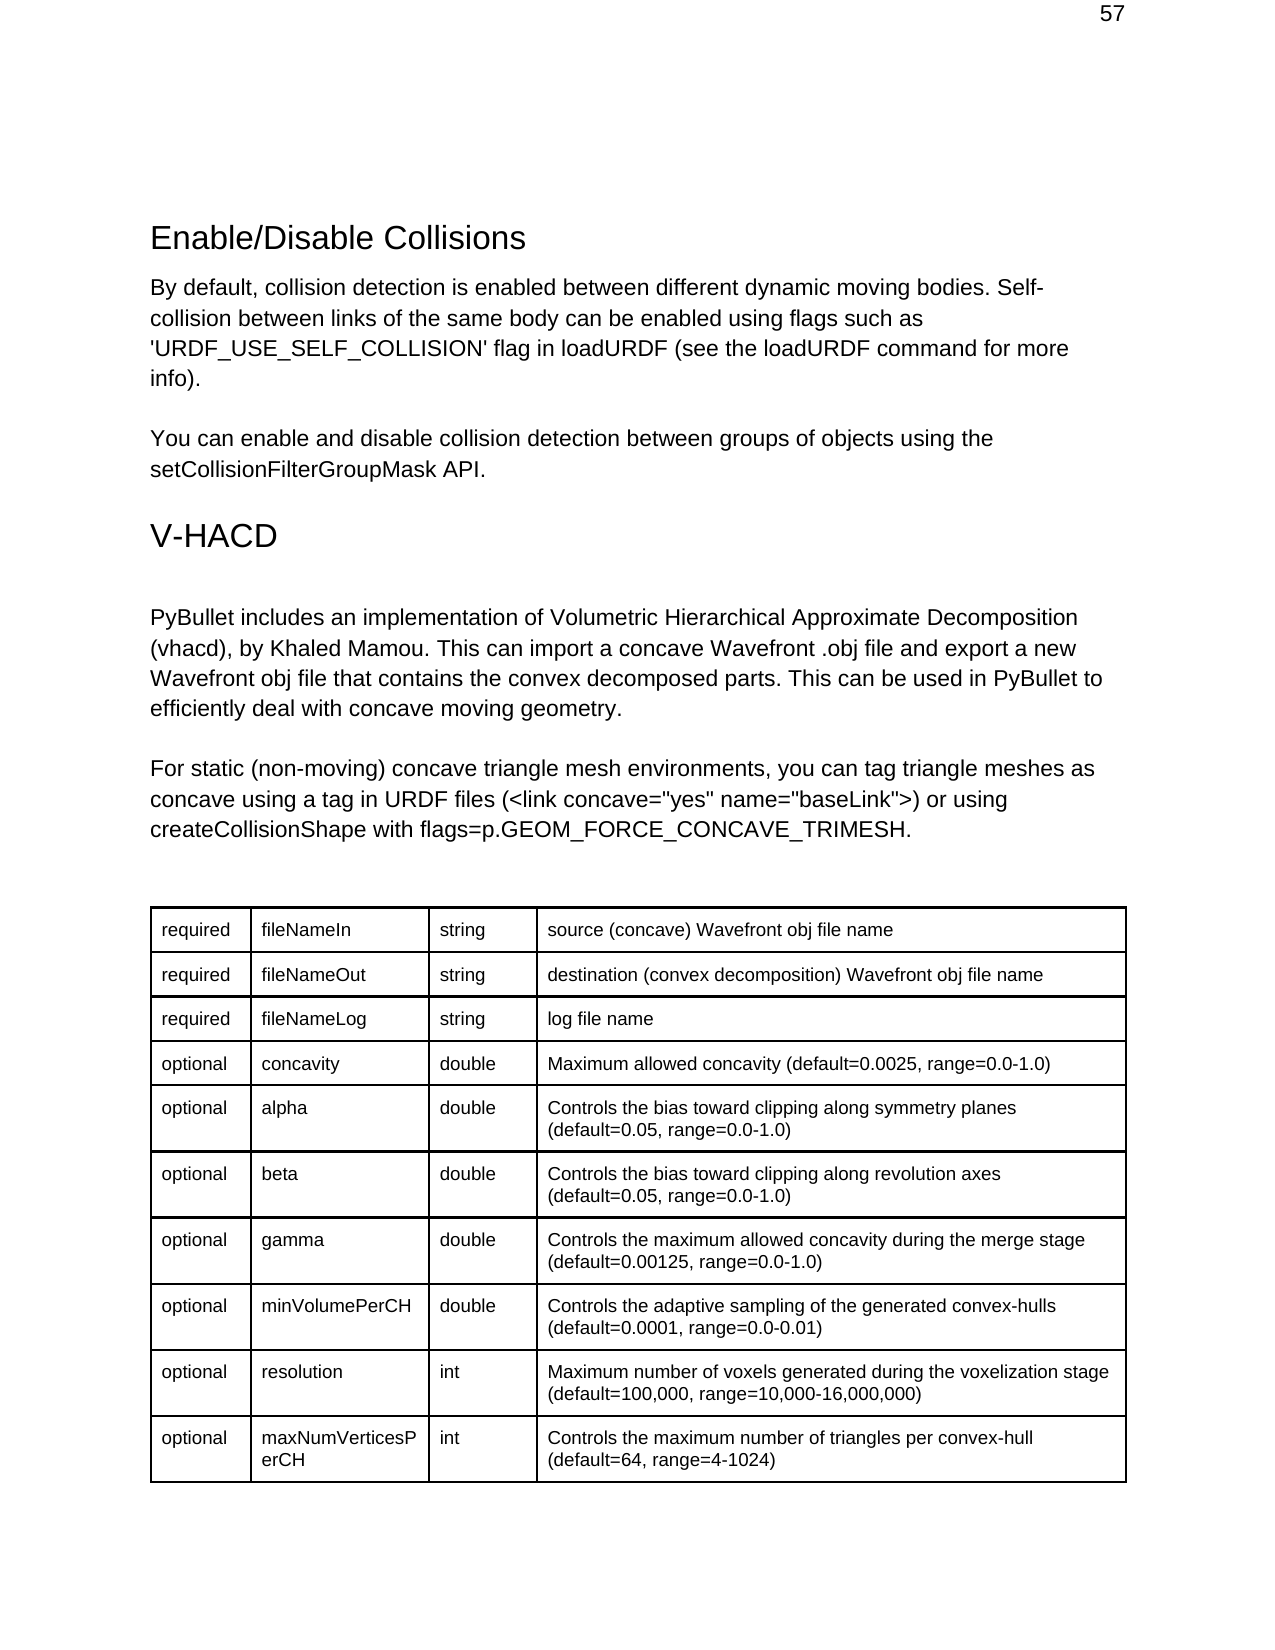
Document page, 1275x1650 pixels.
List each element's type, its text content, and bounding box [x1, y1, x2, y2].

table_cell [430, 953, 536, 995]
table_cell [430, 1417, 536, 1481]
text V-HACD [150, 516, 1125, 554]
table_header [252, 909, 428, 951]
text For static (non-moving) concave triangle mesh environments, you can tag triangle meshes as concave using a tag in URDF files (<link concave="yes" name="baseLink">) or using createCollisionShape with flags=p.GEOM_FORCE_CONCAVE_TRIMESH. [150, 755, 1125, 842]
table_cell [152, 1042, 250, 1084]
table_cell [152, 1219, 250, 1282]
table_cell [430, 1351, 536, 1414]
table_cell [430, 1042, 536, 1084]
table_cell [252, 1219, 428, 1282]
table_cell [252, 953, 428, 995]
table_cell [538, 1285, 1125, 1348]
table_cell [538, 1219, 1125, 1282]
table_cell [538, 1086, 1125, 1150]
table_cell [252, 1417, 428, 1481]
text By default, collision detection is enabled between different dynamic moving bodies. Self-collision between links of the same body can be enabled using flags such as 'URDF_USE_SELF_COLLISION' flag in loadURDF (see the loadURDF command for more info). [150, 274, 1125, 391]
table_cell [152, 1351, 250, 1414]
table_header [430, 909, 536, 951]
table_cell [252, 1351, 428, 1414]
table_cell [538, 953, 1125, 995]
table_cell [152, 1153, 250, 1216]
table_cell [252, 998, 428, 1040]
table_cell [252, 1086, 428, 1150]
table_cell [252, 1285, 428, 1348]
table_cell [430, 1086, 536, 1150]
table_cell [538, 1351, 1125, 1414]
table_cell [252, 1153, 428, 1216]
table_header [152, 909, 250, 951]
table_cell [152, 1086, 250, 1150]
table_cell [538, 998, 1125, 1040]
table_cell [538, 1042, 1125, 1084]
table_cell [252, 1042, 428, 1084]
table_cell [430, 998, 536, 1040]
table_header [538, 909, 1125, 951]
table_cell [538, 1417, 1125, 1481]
subtitle Enable/Disable Collisions [150, 218, 1125, 256]
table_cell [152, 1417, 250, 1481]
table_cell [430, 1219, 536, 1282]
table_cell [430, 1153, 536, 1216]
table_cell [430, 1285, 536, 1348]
text PyBullet includes an implementation of Volumetric Hierarchical Approximate Decomposition (vhacd), by Khaled Mamou. This can import a concave Wavefront .obj file and export a new Wavefront obj file that contains the convex decomposed parts. This can be used in PyBullet to efficiently deal with concave moving geometry. [150, 604, 1125, 721]
text You can enable and disable collision detection between groups of objects using the setCollisionFilterGroupMask API. [150, 425, 1125, 482]
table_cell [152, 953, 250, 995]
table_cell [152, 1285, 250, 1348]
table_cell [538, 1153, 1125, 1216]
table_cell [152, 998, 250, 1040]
